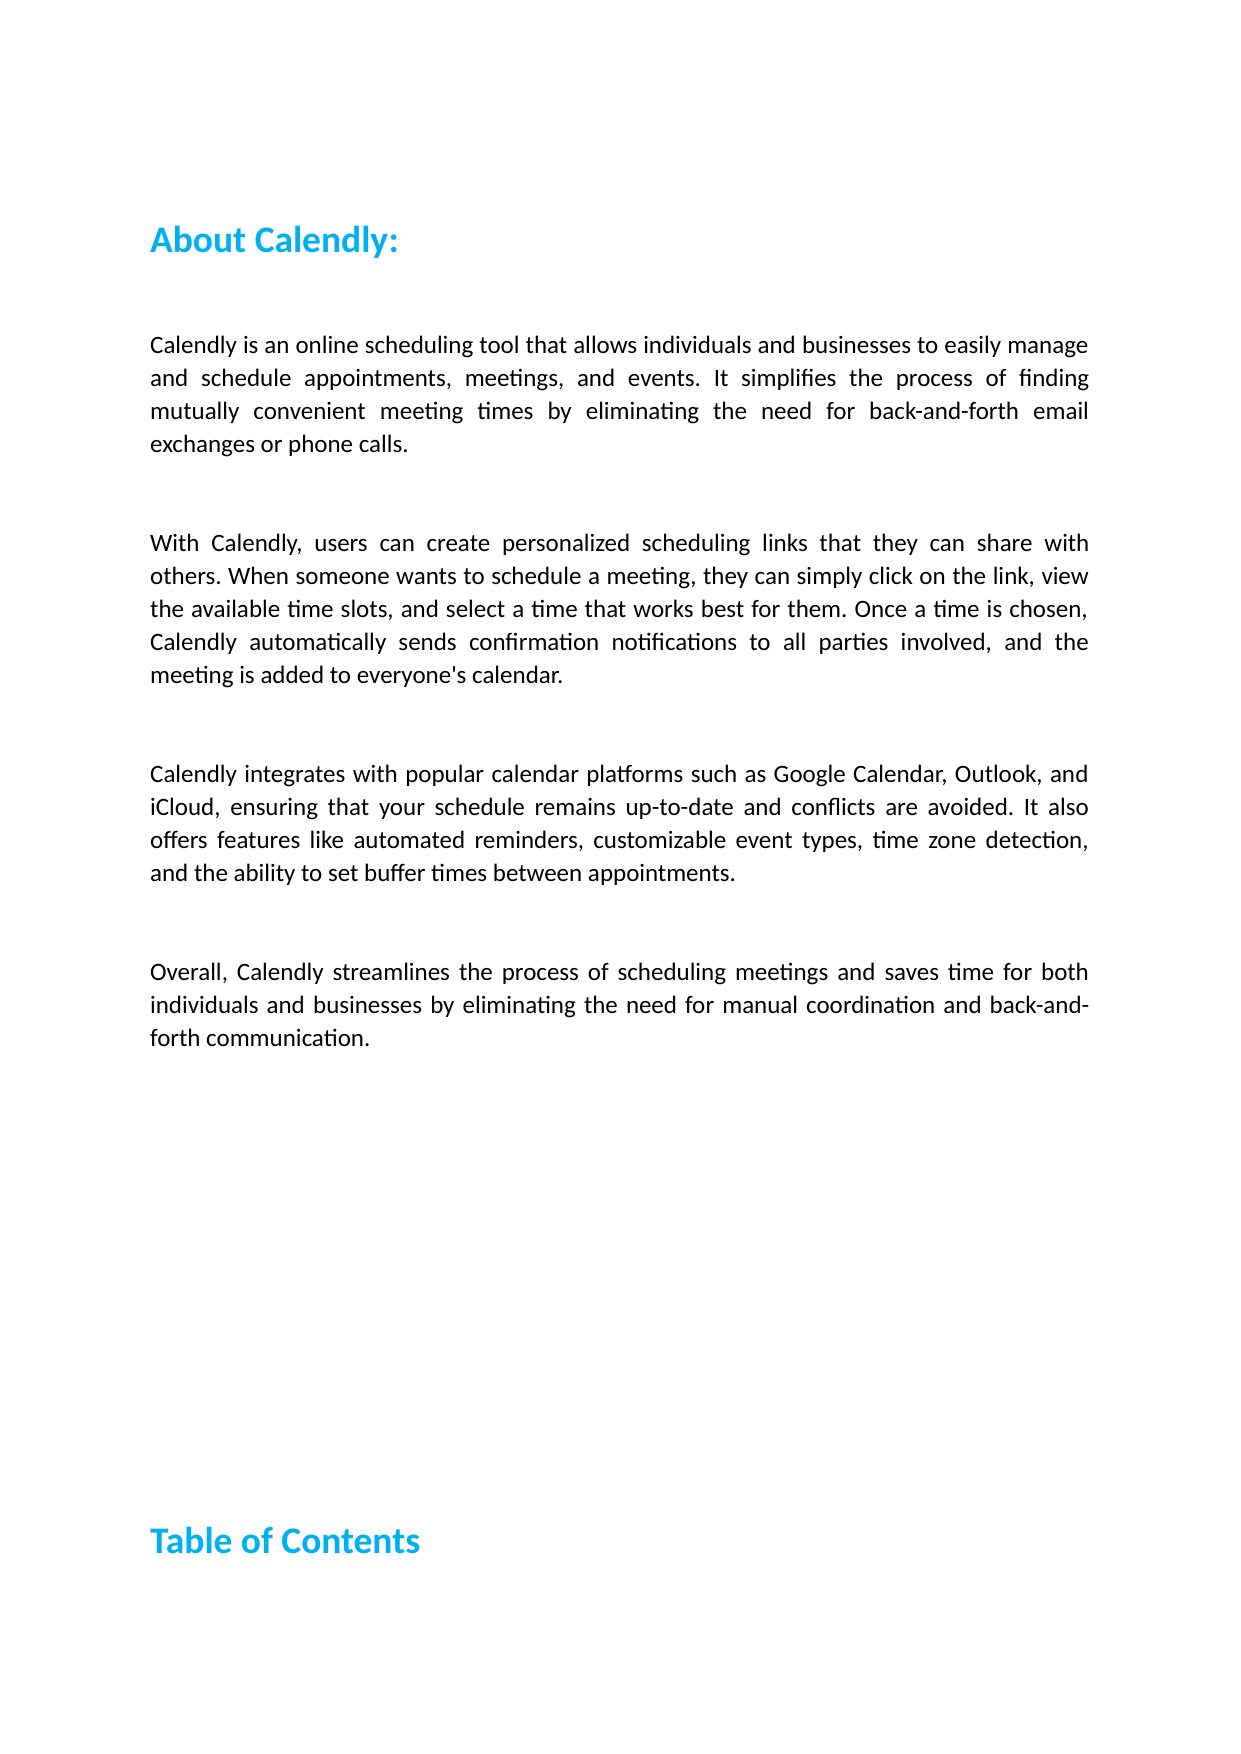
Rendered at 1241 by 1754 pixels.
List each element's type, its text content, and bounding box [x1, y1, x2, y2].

text Table of Contents [150, 1517, 1090, 1563]
text Overall, Calendly streamlines the process of scheduling meetings and saves time for both individuals and businesses by eliminating the need for manual coordination and back-and-forth communication. [150, 956, 1090, 1052]
text With Calendly, users can create personalized scheduling links that they can share with others. When someone wants to schedule a meeting, they can simply click on the link, view the available time slots, and select a time that works best for them. Once a time is chosen, Calendly automatically sends confirmation notifications to all parties involved, and the meeting is added to everyone's calendar. [150, 527, 1090, 689]
text Calendly integrates with popular calendar platforms such as Google Calendar, Outlook, and iCloud, ensuring that your schedule remains up-to-date and conflicts are avoided. It also offers features like automated reminders, customizable event types, time zone detection, and the ability to set buffer times between appointments. [150, 758, 1090, 887]
text Calendly is an online scheduling tool that allows individuals and businesses to easily manage and schedule appointments, meetings, and events. It simplifies the process of finding mutually convenient meeting times by eliminating the need for back-and-forth email exchanges or phone calls. [150, 329, 1090, 458]
text About Calendly: [150, 216, 1090, 262]
